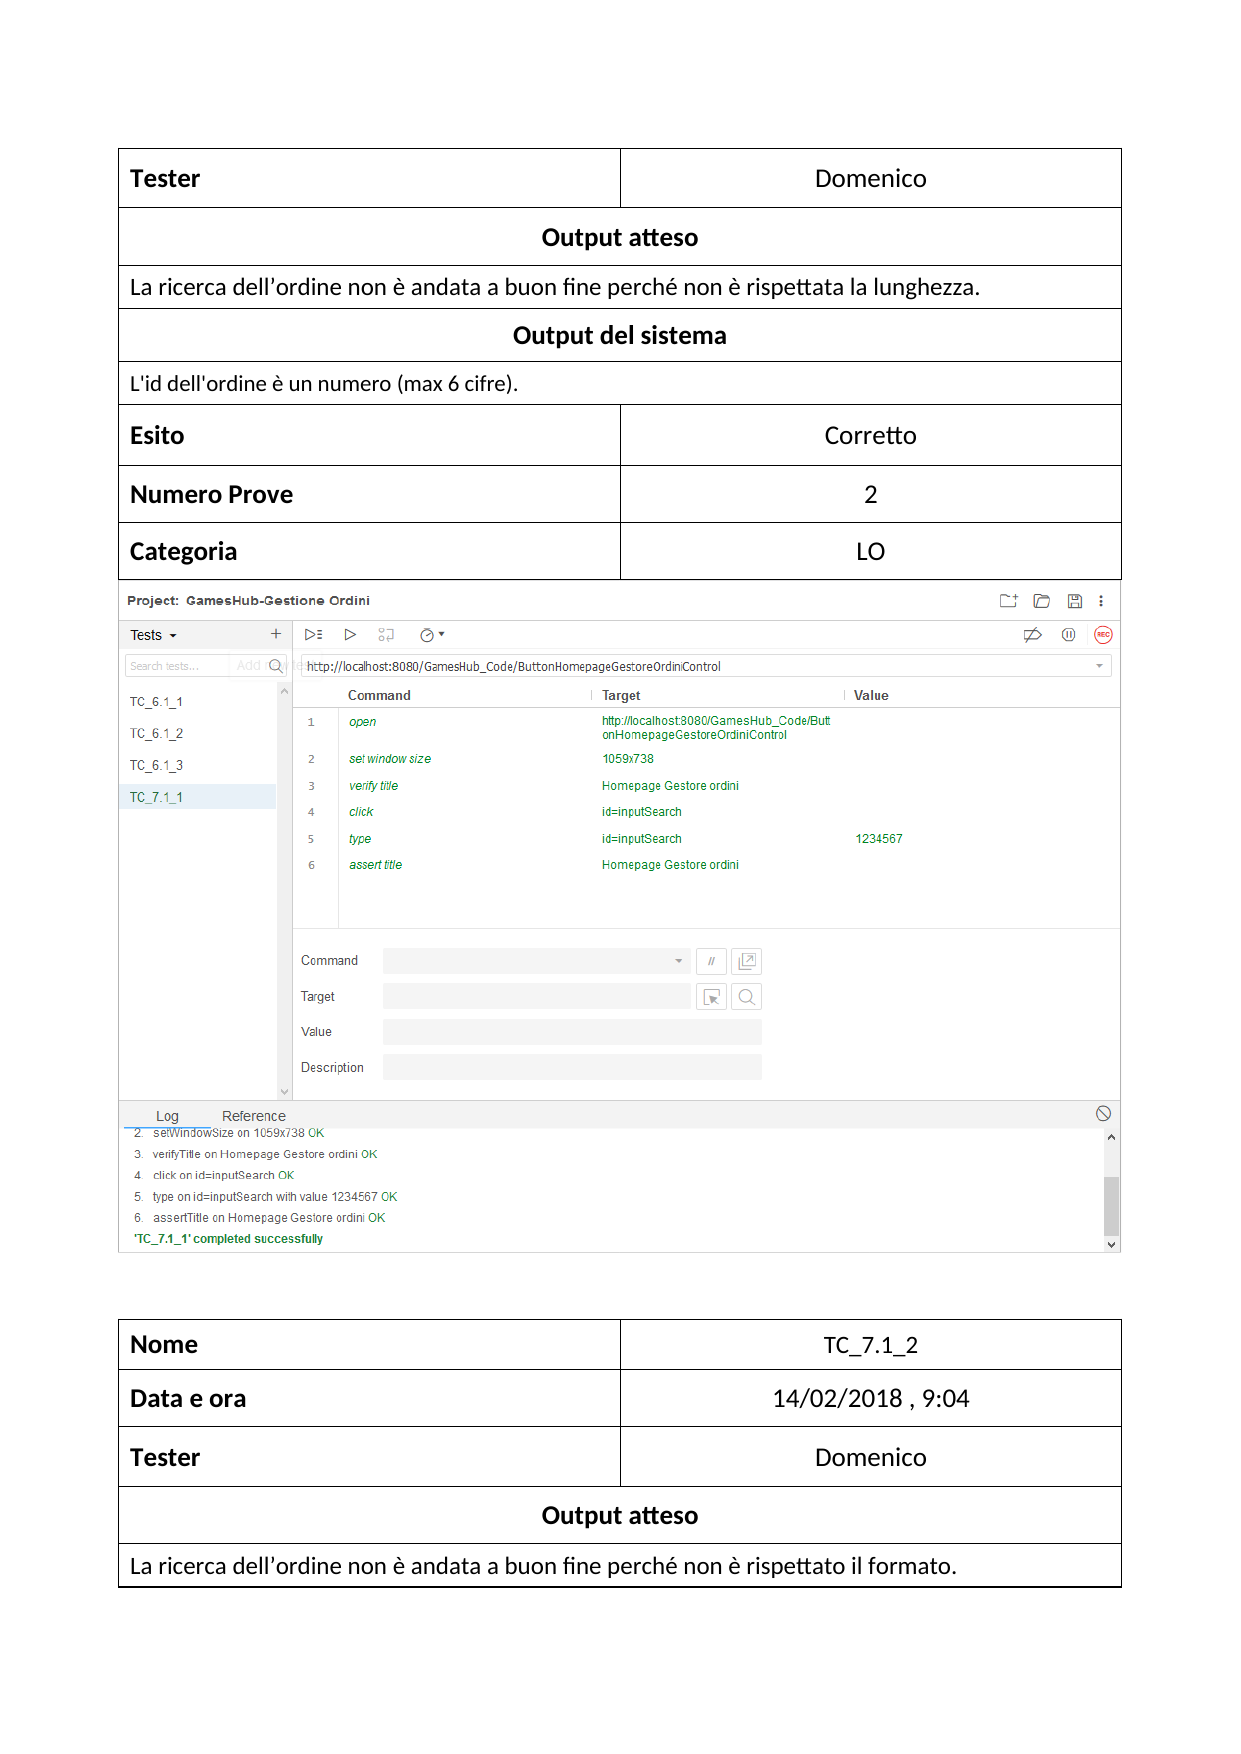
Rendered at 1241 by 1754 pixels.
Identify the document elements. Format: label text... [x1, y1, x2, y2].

table_cell Output del sistema [119, 309, 1121, 361]
table_cell Tester [119, 149, 620, 207]
table_cell Domenico [621, 1427, 1121, 1486]
table_cell 14/02/2018 , 9:04 [621, 1370, 1121, 1426]
table_header TC_7.1_2 [621, 1320, 1121, 1369]
table_cell Output atteso [119, 208, 1121, 264]
picture [118, 580, 1123, 1253]
table_cell La ricerca dell’ordine non è andata a buon fine perché non è rispettato il formato. [119, 1544, 1121, 1586]
table_header Nome [119, 1320, 620, 1369]
table_cell Data e ora [119, 1370, 620, 1426]
table_cell Categoria [119, 523, 620, 579]
table_cell Corretto [621, 405, 1121, 465]
table_cell Domenico [621, 149, 1121, 207]
table_cell LO [621, 523, 1121, 579]
table_cell Esito [119, 405, 620, 465]
table_cell L'id dell'ordine è un numero (max 6 cifre). [119, 362, 1121, 404]
table_cell Output atteso [119, 1487, 1121, 1543]
table_cell Tester [119, 1427, 620, 1486]
table_cell 2 [621, 466, 1121, 522]
table_cell Numero Prove [119, 466, 620, 522]
table_cell La ricerca dell’ordine non è andata a buon fine perché non è rispettata la lunghezza. [119, 266, 1121, 308]
